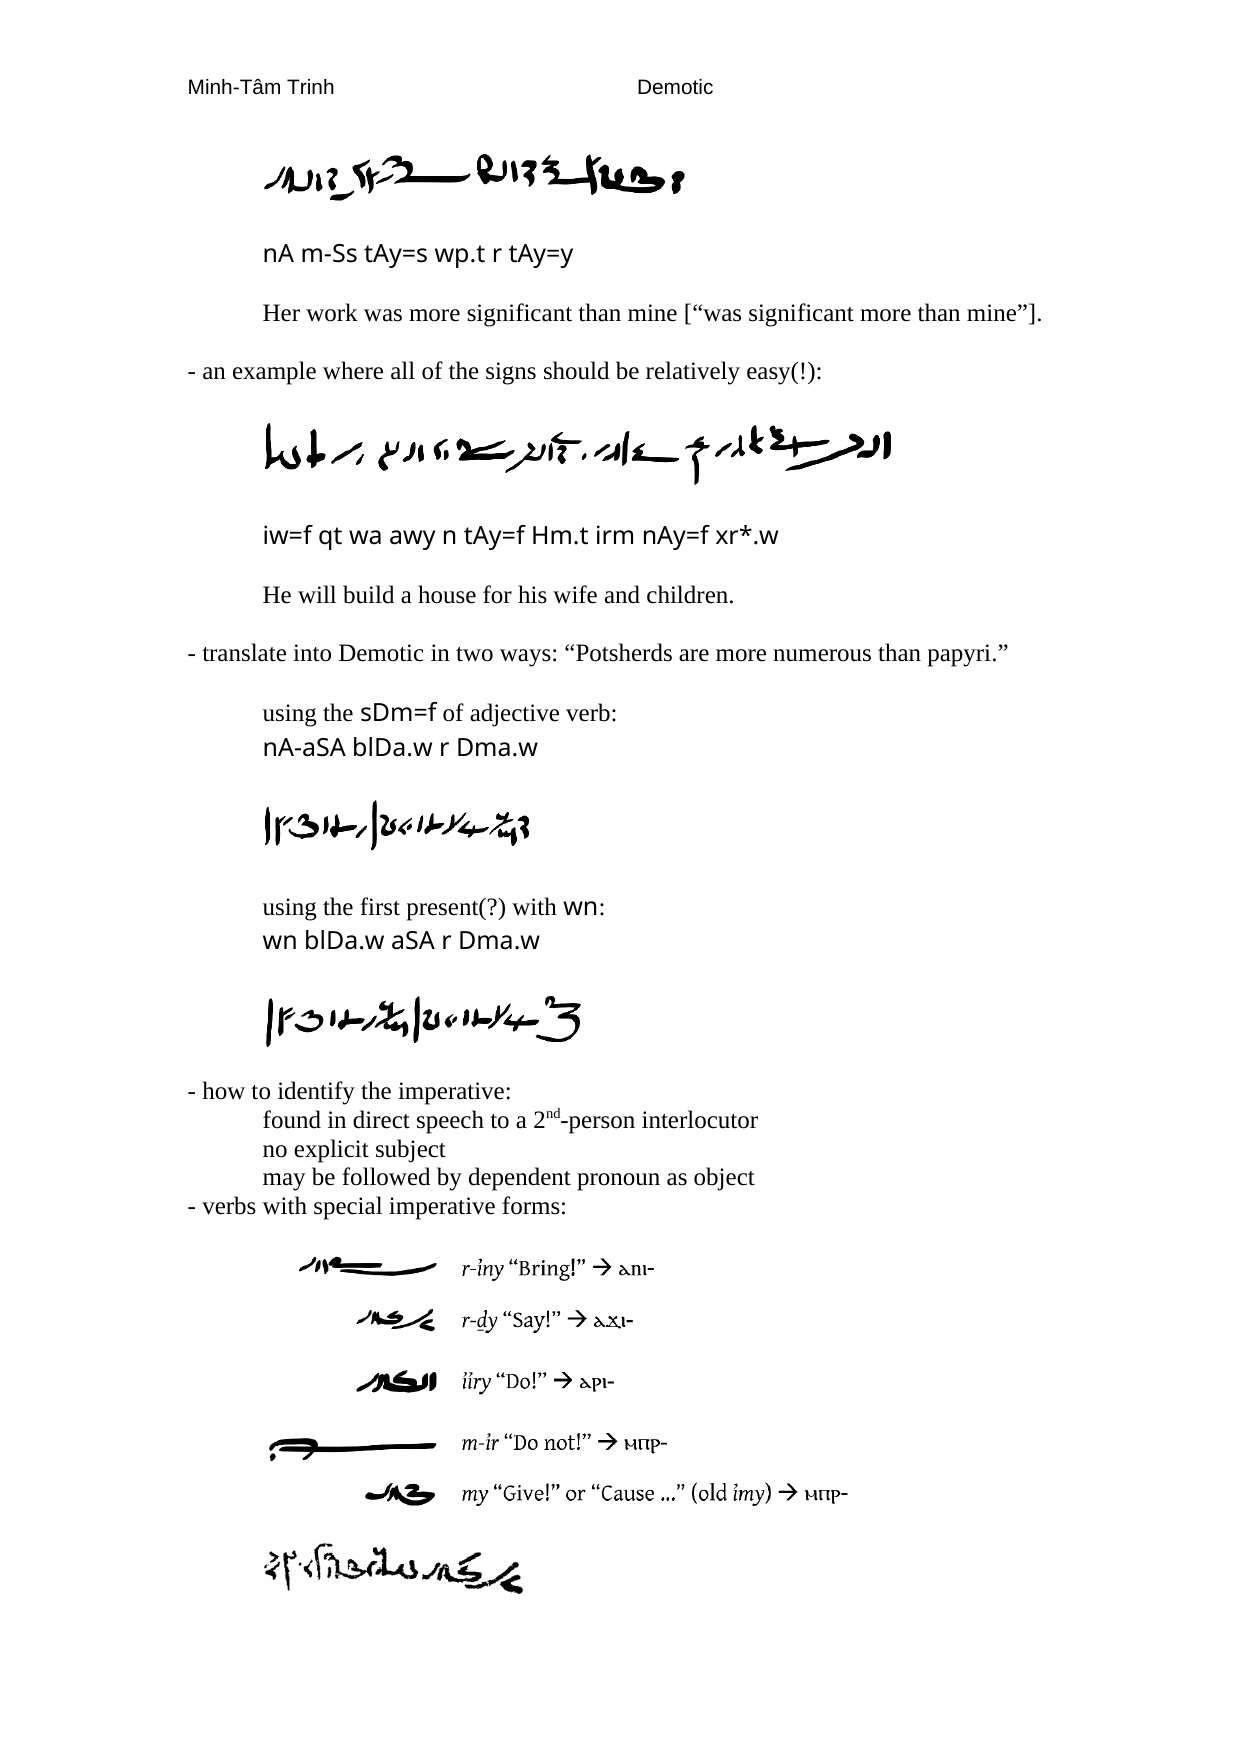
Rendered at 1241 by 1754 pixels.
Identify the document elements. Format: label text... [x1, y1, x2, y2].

picture [262, 1248, 854, 1512]
picture [262, 413, 893, 489]
picture [262, 990, 584, 1048]
picture [262, 797, 533, 855]
text nA-aSA blDa.w r Dma.w [187, 729, 1053, 763]
text found in direct speech to a 2nd-person interlocutor [187, 1105, 1053, 1134]
text - an example where all of the signs should be relatively easy(!): [187, 356, 1053, 385]
text - translate into Demotic in two ways: “Potsherds are more numerous than papyri.” [187, 638, 1053, 666]
text using the sDm=f of adjective verb: [187, 695, 1053, 729]
text may be followed by dependent pronoun as object [187, 1162, 1053, 1191]
text - how to identify the imperative: [187, 1076, 1053, 1105]
text nA m-Ss tAy=s wp.t r tAy=y [187, 236, 1053, 270]
picture [262, 150, 687, 207]
text He will build a house for his wife and children. [187, 580, 1053, 609]
text no explicit subject [187, 1134, 1053, 1162]
text wn blDa.w aSA r Dma.w [187, 922, 1053, 956]
text using the first present(?) with wn: [187, 888, 1053, 922]
text Her work was more significant than mine [“was significant more than mine”]. [187, 298, 1053, 327]
text iw=f qt wa awy n tAy=f Hm.t irm nAy=f xr*.w [187, 517, 1053, 551]
picture [262, 1540, 527, 1597]
text - verbs with special imperative forms: [187, 1191, 1053, 1220]
